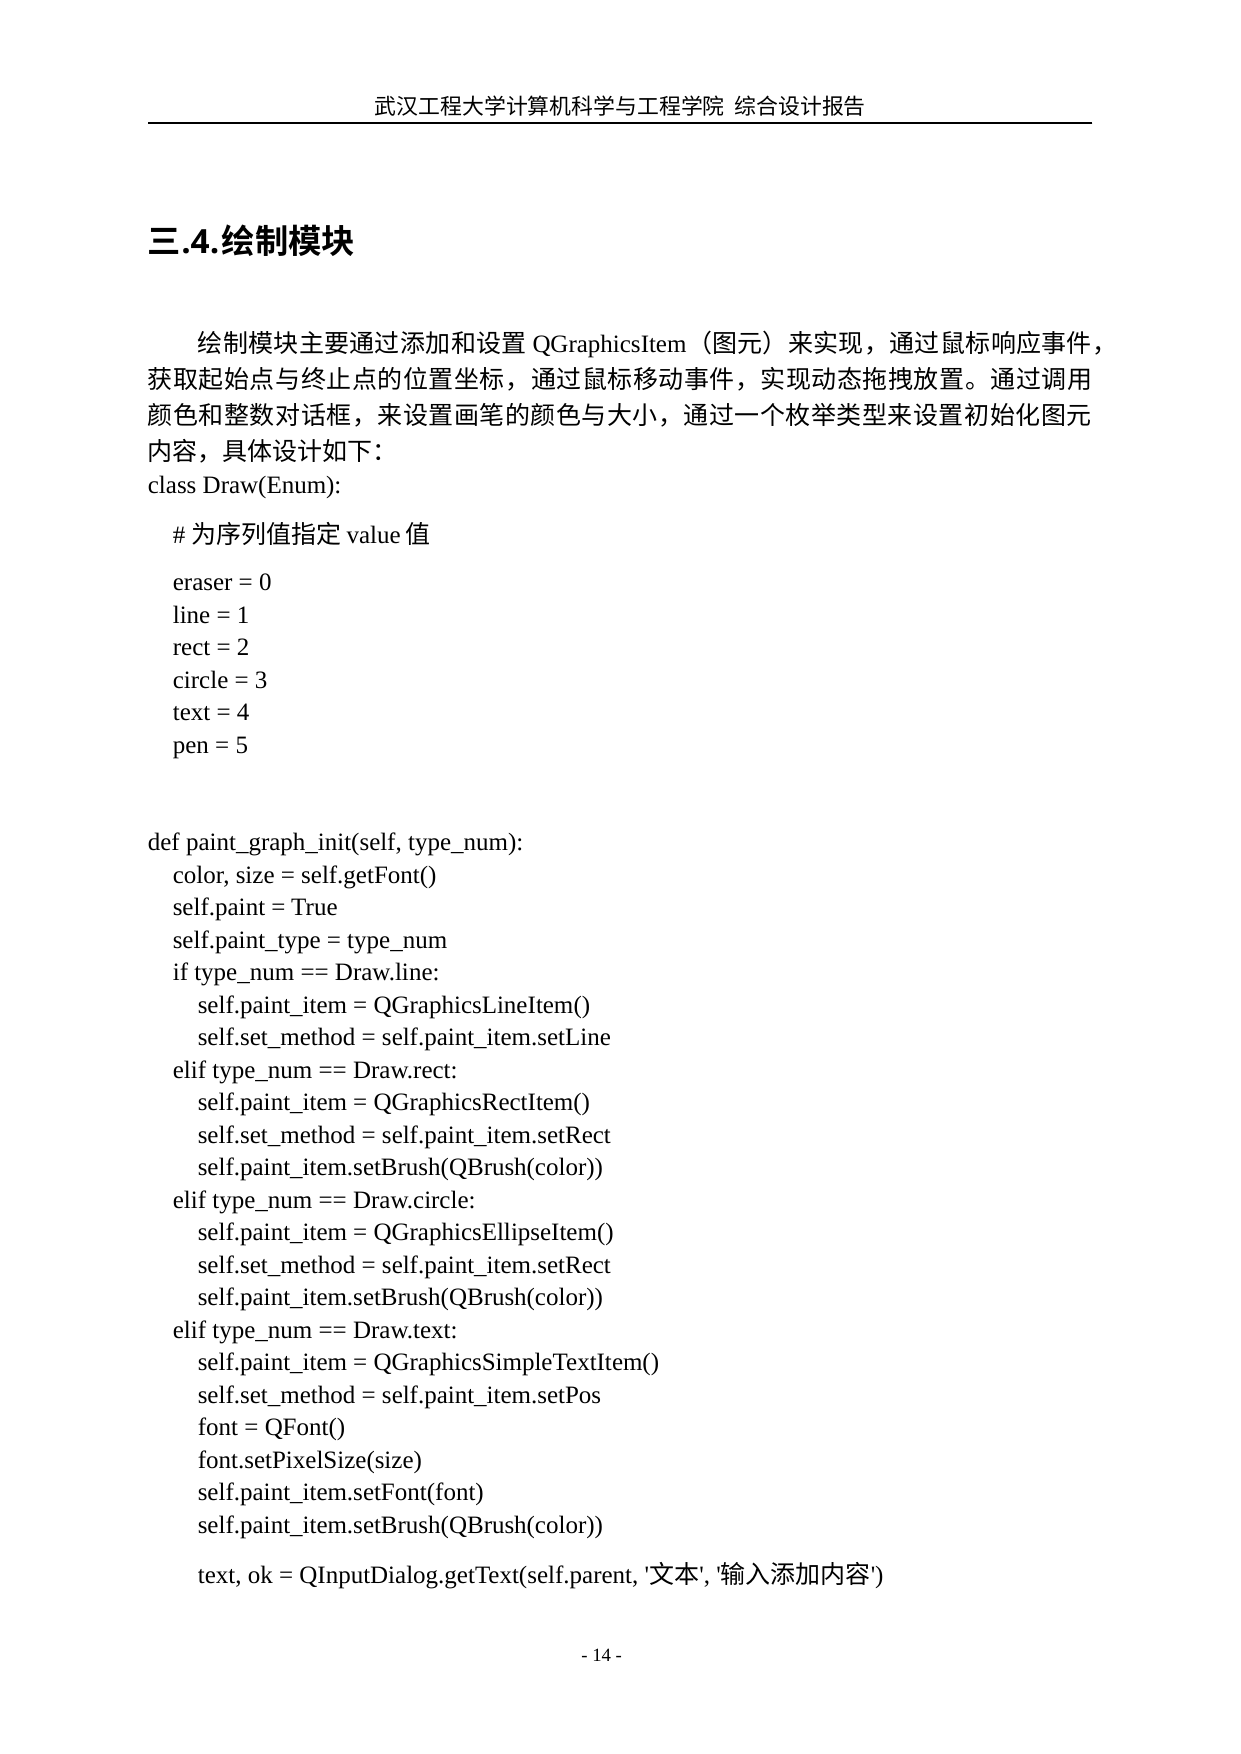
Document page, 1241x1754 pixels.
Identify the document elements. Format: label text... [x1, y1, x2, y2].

text font = QFont() [148, 1411, 1092, 1443]
text eraser = 0 [148, 566, 1092, 598]
text 绘制模块主要通过添加和设置QGraphicsItem（图元）来实现，通过鼠标响应事件，获取起始点与终止点的位置坐标，通过鼠标移动事件，实现动态拖拽放置。通过调用颜色和整数对话框，来设置画笔的颜色与大小，通过一个枚举类型来设置初始化图元内容，具体设计如下： [148, 323, 1092, 468]
text font.setPixelSize(size) [148, 1443, 1092, 1476]
text pen = 5 [148, 728, 1092, 761]
text text, ok = QInputDialog.getText(self.parent, '文本', '输入添加内容') [148, 1541, 1092, 1606]
text color, size = self.getFont() [148, 858, 1092, 891]
text self.set_method = self.paint_item.setPos [148, 1378, 1092, 1411]
text self.paint_item.setBrush(QBrush(color)) [148, 1151, 1092, 1183]
text self.set_method = self.paint_item.setRect [148, 1248, 1092, 1281]
text class Draw(Enum): [148, 468, 1092, 501]
text self.set_method = self.paint_item.setRect [148, 1118, 1092, 1151]
text elif type_num == Draw.rect: [148, 1053, 1092, 1086]
text self.paint_item = QGraphicsEllipseItem() [148, 1216, 1092, 1248]
text elif type_num == Draw.text: [148, 1313, 1092, 1346]
text rect = 2 [148, 631, 1092, 663]
text self.paint_item.setFont(font) [148, 1476, 1092, 1508]
text self.paint_item = QGraphicsRectItem() [148, 1086, 1092, 1118]
text line = 1 [148, 598, 1092, 631]
text self.paint_item.setBrush(QBrush(color)) [148, 1281, 1092, 1313]
text self.paint_item = QGraphicsLineItem() [148, 988, 1092, 1021]
text circle = 3 [148, 663, 1092, 696]
text def paint_graph_init(self, type_num): [148, 826, 1092, 858]
text self.set_method = self.paint_item.setLine [148, 1021, 1092, 1053]
text # 为序列值指定value值 [148, 501, 1092, 566]
text self.paint = True [148, 891, 1092, 923]
text 绘制模块 [148, 207, 1092, 272]
text elif type_num == Draw.circle: [148, 1183, 1092, 1216]
text if type_num == Draw.line: [148, 956, 1092, 988]
text self.paint_type = type_num [148, 923, 1092, 956]
text self.paint_item = QGraphicsSimpleTextItem() [148, 1346, 1092, 1378]
text self.paint_item.setBrush(QBrush(color)) [148, 1508, 1092, 1541]
text text = 4 [148, 696, 1092, 728]
